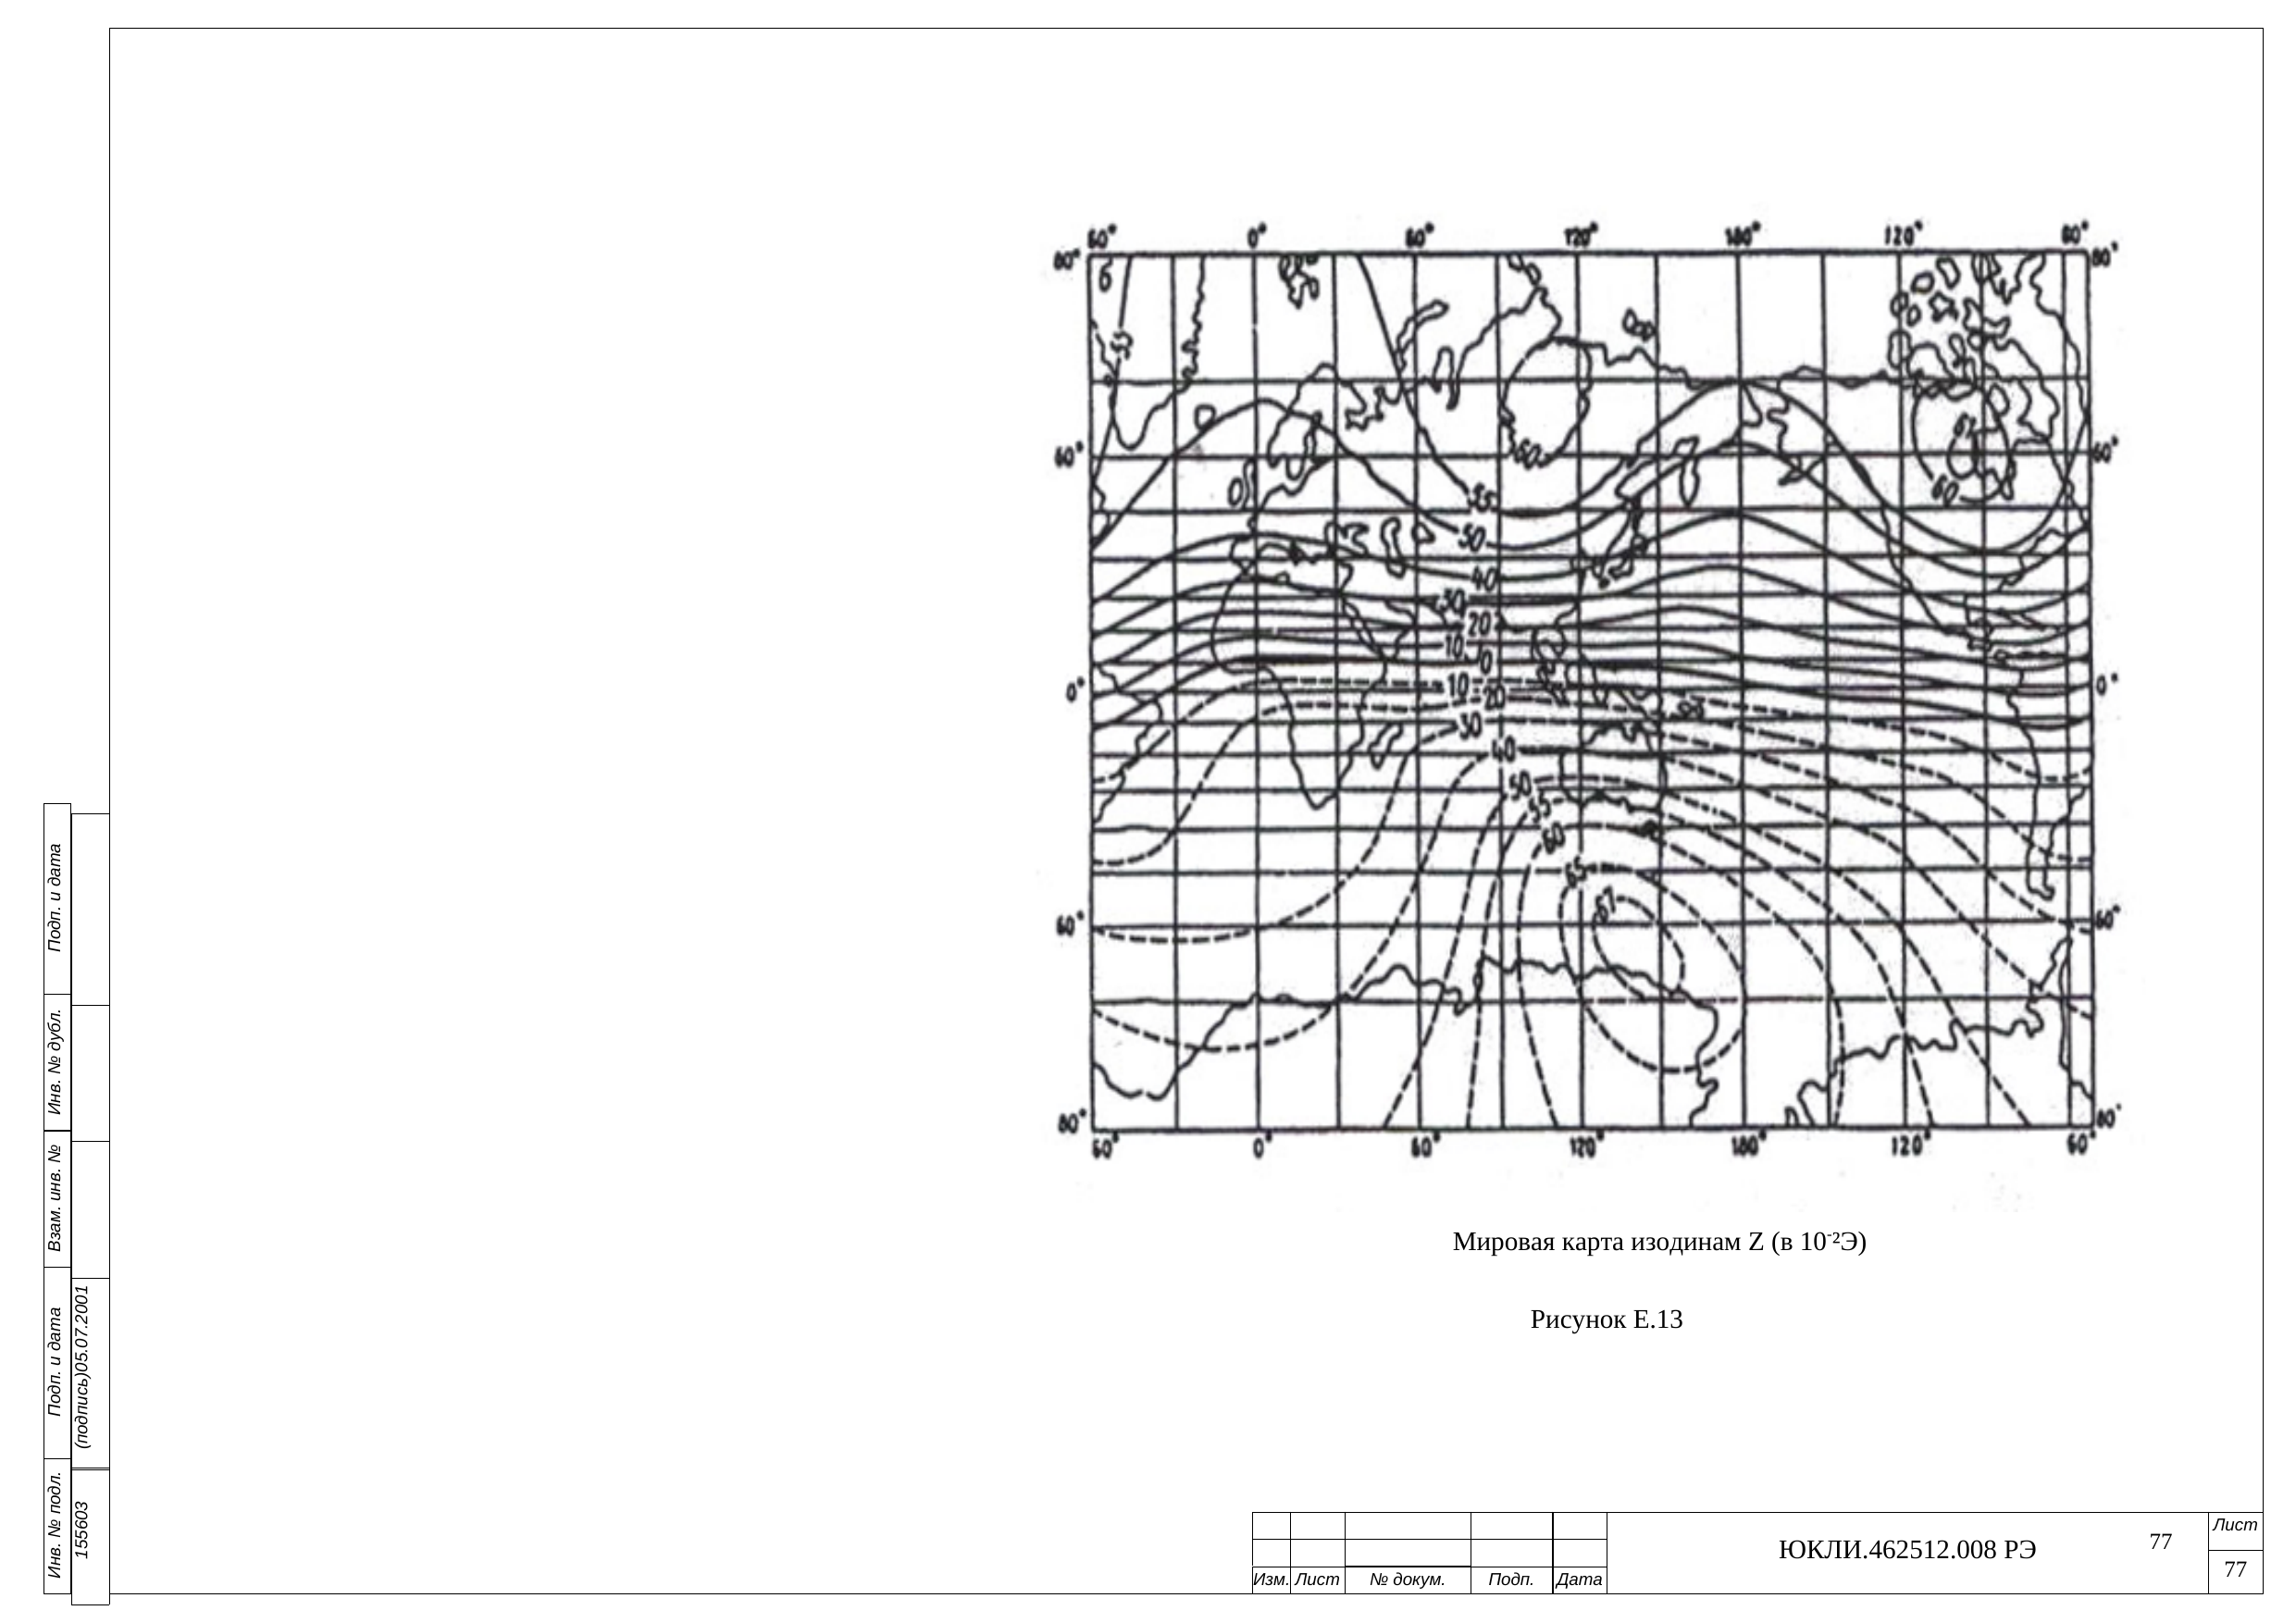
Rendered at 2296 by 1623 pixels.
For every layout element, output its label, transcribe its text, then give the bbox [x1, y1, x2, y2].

picture [1031, 188, 2146, 1212]
text Рисунок Е.13 [1462, 1303, 2172, 1333]
text Мировая карта изодинам Z (в 10-²Э) [1133, 1225, 2145, 1256]
